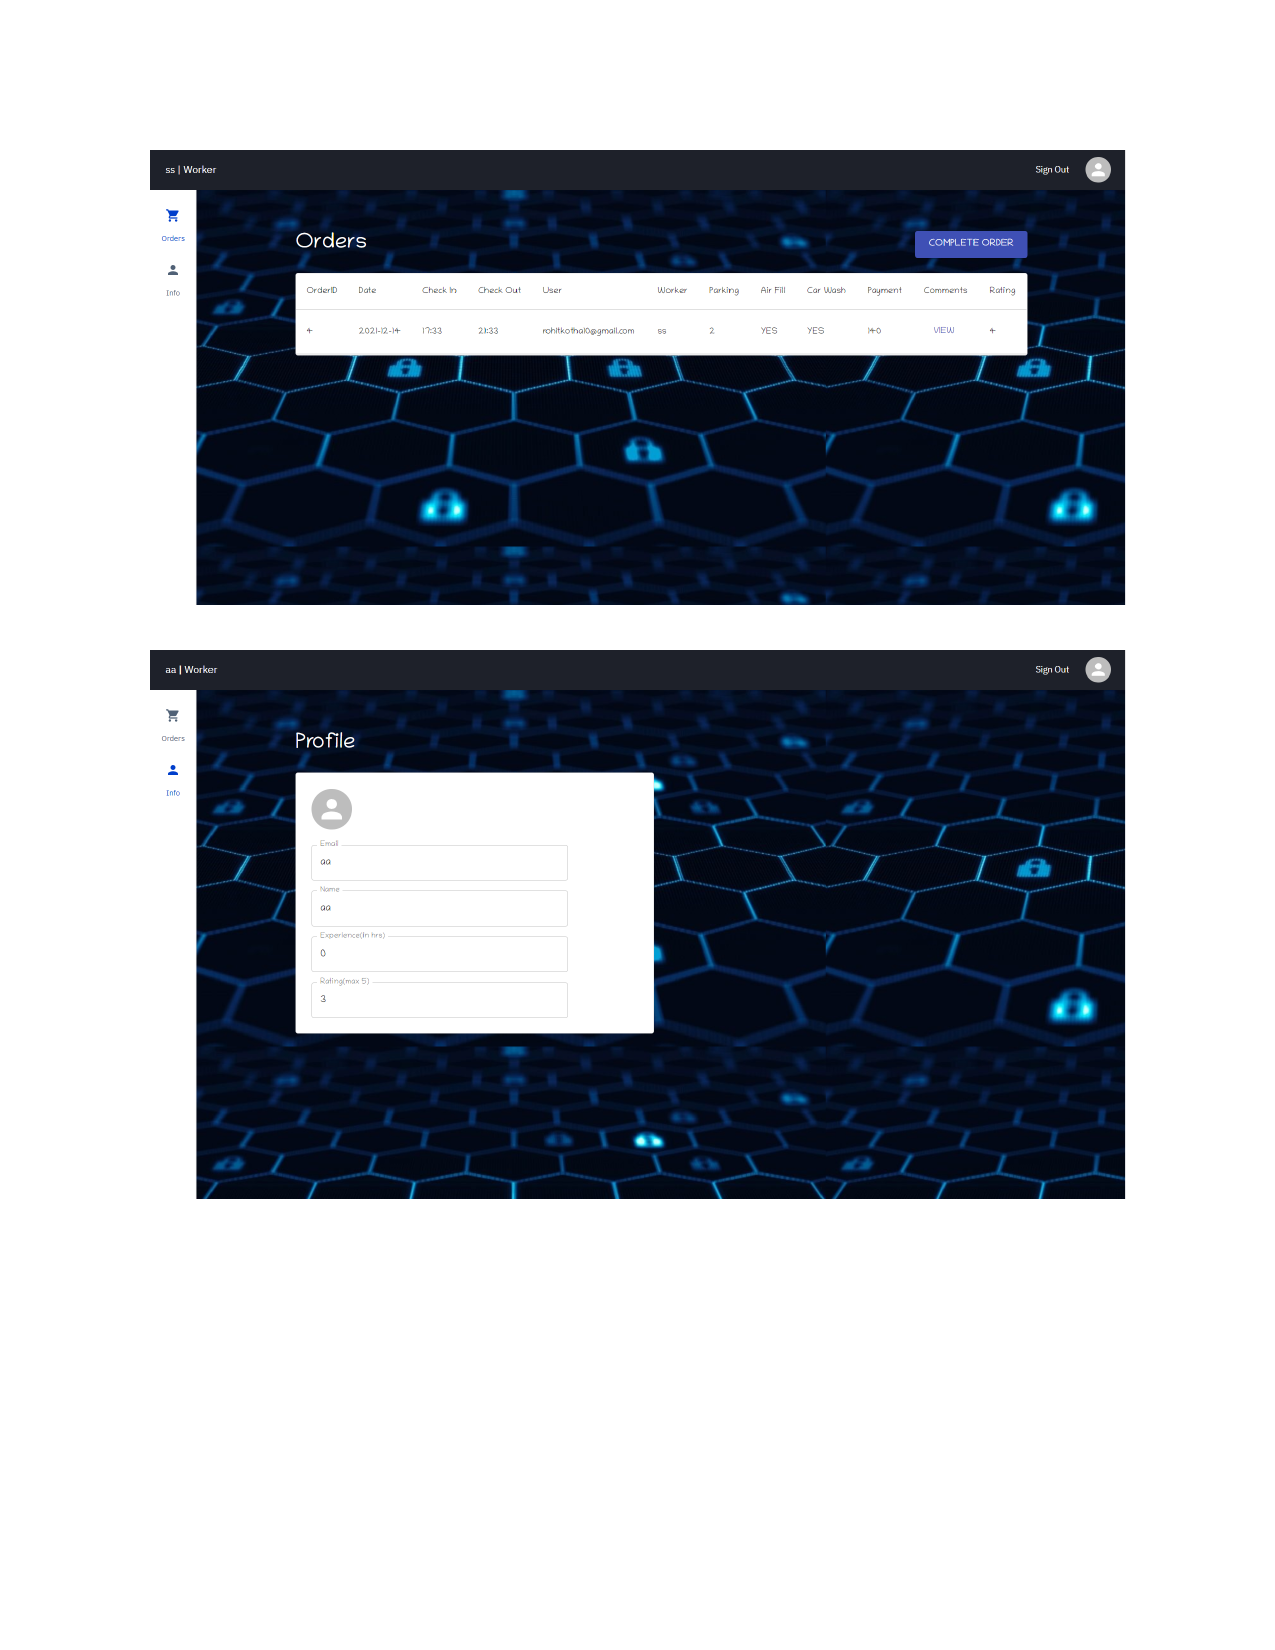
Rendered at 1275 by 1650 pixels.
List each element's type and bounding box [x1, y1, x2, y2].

picture [150, 650, 1125, 1199]
picture [150, 150, 1125, 605]
